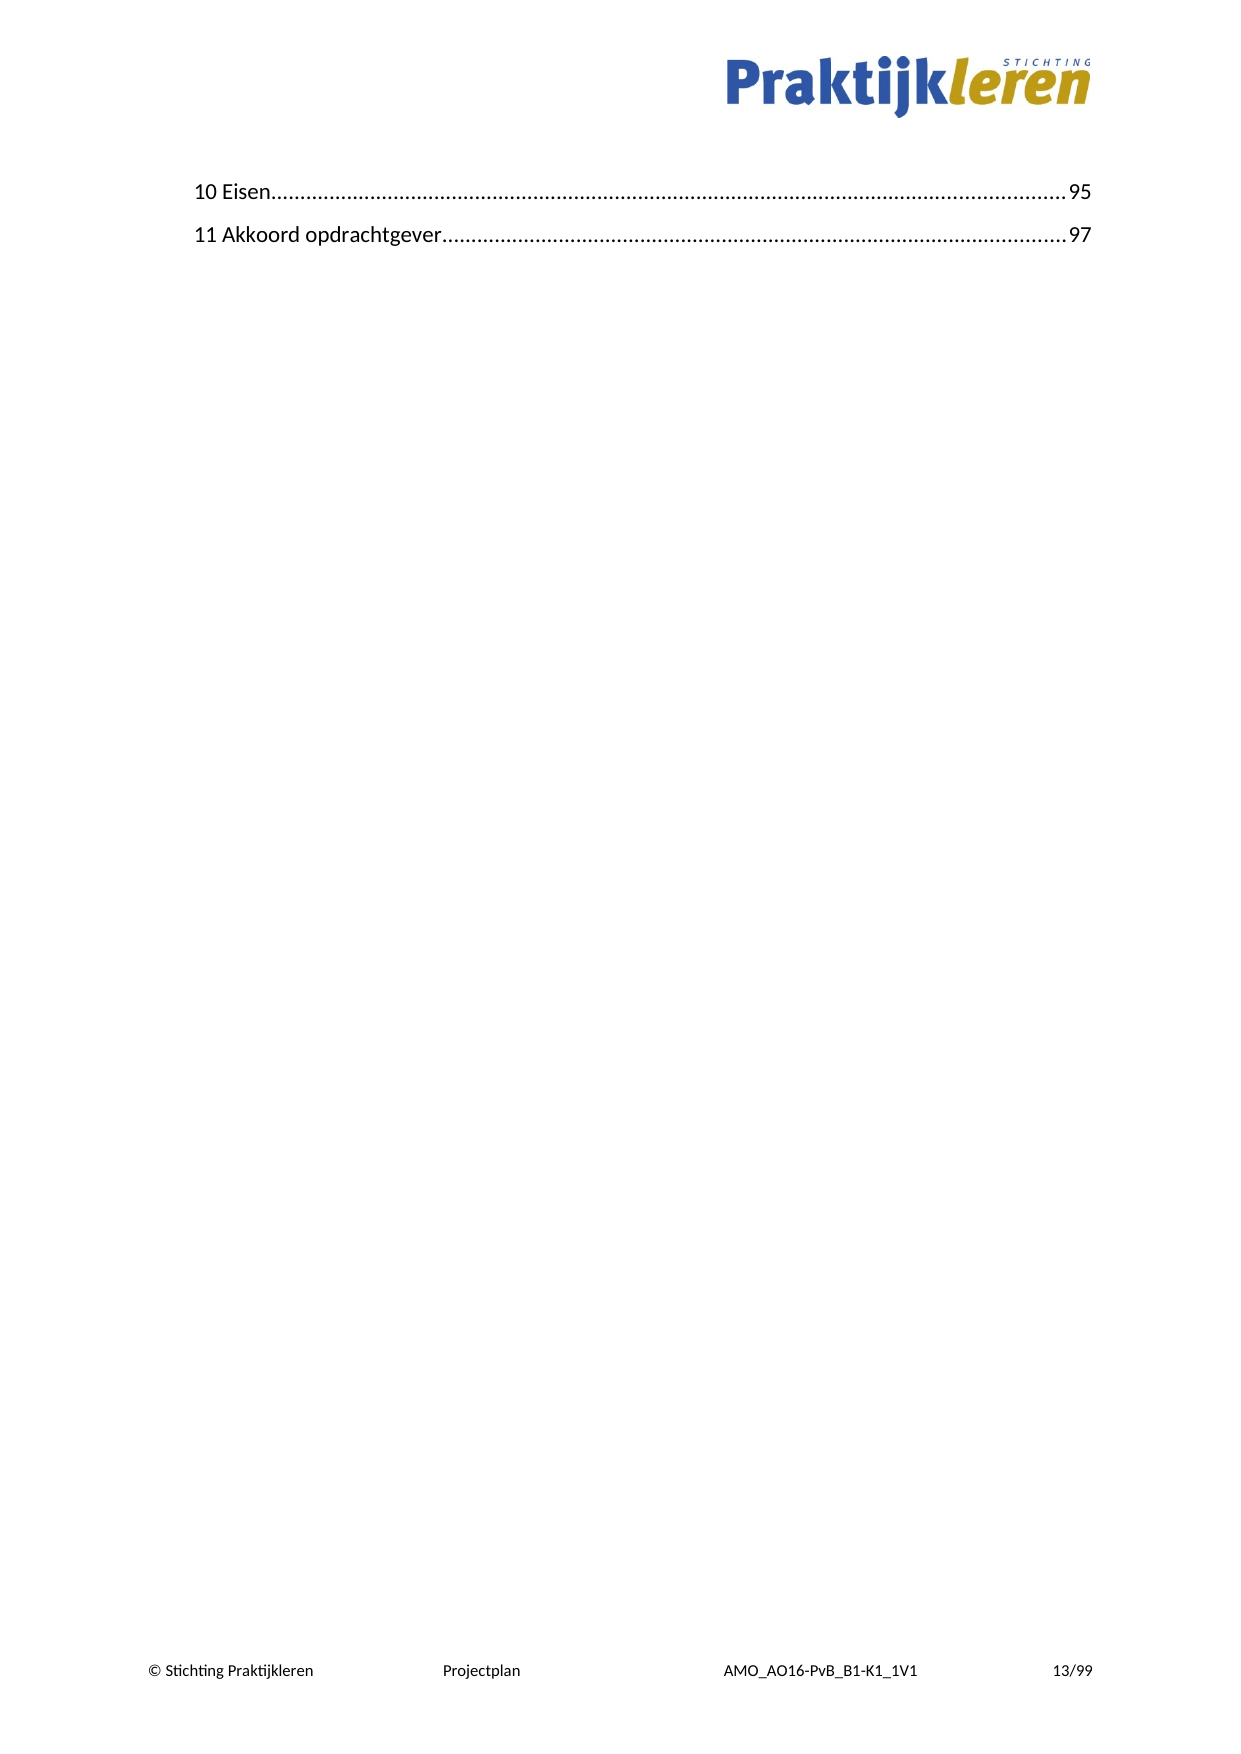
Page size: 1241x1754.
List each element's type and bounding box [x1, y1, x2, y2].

picture [727, 56, 1090, 118]
